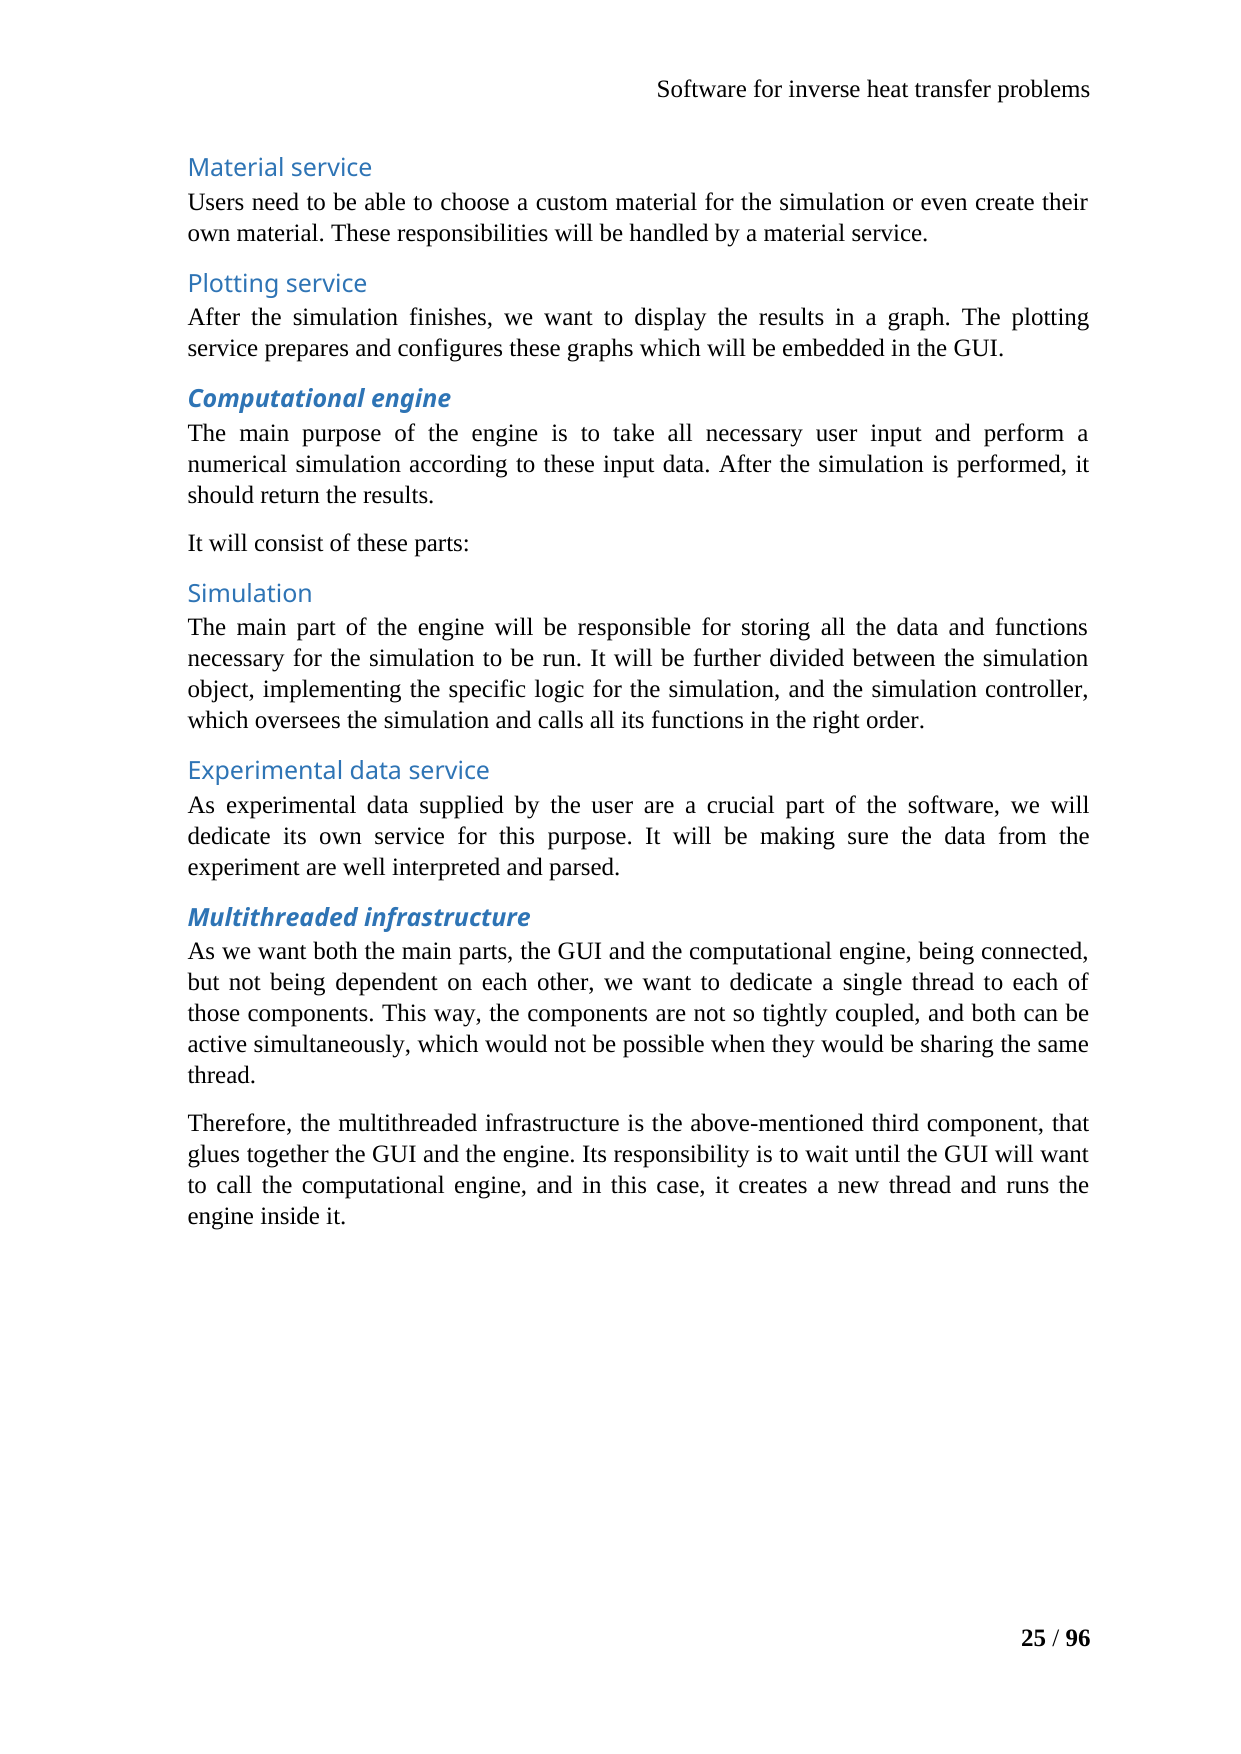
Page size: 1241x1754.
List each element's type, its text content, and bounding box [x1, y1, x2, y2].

text Users need to be able to choose a custom material for the simulation or even create their own material. These responsibilities will be handled by a material service. [187, 187, 1090, 247]
text As we want both the main parts, the GUI and the computational engine, being connected, but not being dependent on each other, we want to dedicate a single thread to each of those components. This way, the components are not so tightly coupled, and both can be active simultaneously, which would not be possible when they would be sharing the same thread. [187, 936, 1090, 1089]
subtitle Simulation [187, 575, 1090, 609]
subtitle Plotting service [187, 266, 1090, 299]
subtitle Computational engine [187, 381, 1090, 415]
text The main part of the engine will be responsible for storing all the data and functions necessary for the simulation to be run. It will be further divided between the simulation object, implementing the specific logic for the simulation, and the simulation controller, which oversees the simulation and calls all its functions in the right order. [187, 612, 1090, 734]
text As experimental data supplied by the user are a crucial part of the software, we will dedicate its own service for this purpose. It will be making sure the data from the experiment are well interpreted and parsed. [187, 790, 1090, 881]
subtitle Multithreaded infrastructure [187, 899, 1090, 933]
subtitle Material service [187, 150, 1090, 184]
text The main purpose of the engine is to take all necessary user input and perform a numerical simulation according to these input data. After the simulation is performed, it should return the results. [187, 418, 1090, 509]
text It will consist of these parts: [187, 528, 1090, 556]
subtitle Experimental data service [187, 753, 1090, 787]
text After the simulation finishes, we want to display the results in a graph. The plotting service prepares and configures these graphs which will be embedded in the GUI. [187, 302, 1090, 362]
text Therefore, the multithreaded infrastructure is the above-mentioned third component, that glues together the GUI and the engine. Its responsibility is to wait until the GUI will want to call the computational engine, and in this case, it creates a new thread and runs the engine inside it. [187, 1108, 1090, 1230]
